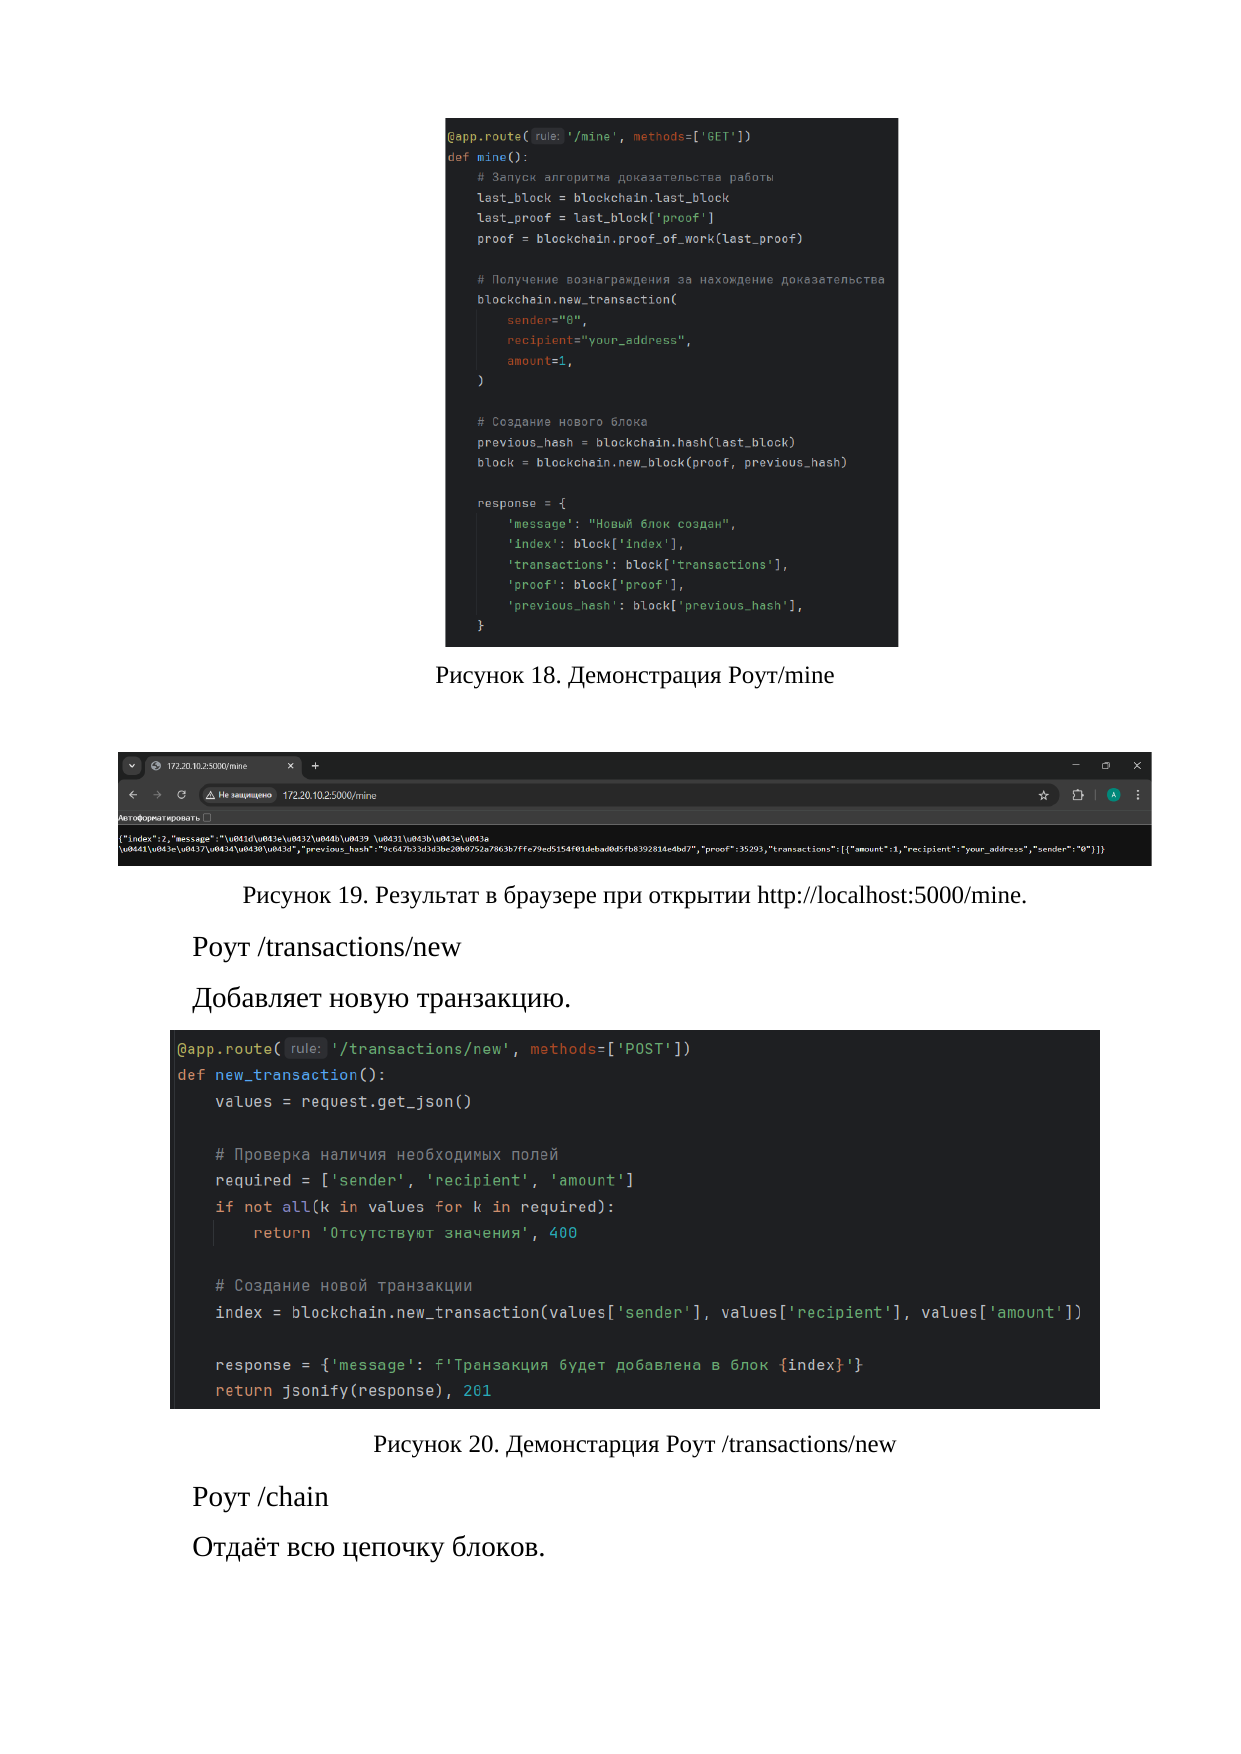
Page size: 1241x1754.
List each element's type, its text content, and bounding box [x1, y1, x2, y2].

text Рисунок 18. Демонстрация Роут/mine [118, 661, 1152, 689]
text Роут /transactions/new [118, 929, 1152, 963]
picture [118, 752, 1152, 866]
picture [445, 118, 899, 647]
picture [170, 1030, 1100, 1409]
text Рисунок 20. Демонстарция Роут /transactions/new [118, 1429, 1152, 1458]
text Роут /chain [118, 1479, 1152, 1513]
text Отдаёт всю цепочку блоков. [118, 1529, 1152, 1563]
text Добавляет новую транзакцию. [118, 980, 1152, 1013]
text Рисунок 19. Результат в браузере при открытии http://localhost:5000/mine. [118, 880, 1152, 908]
